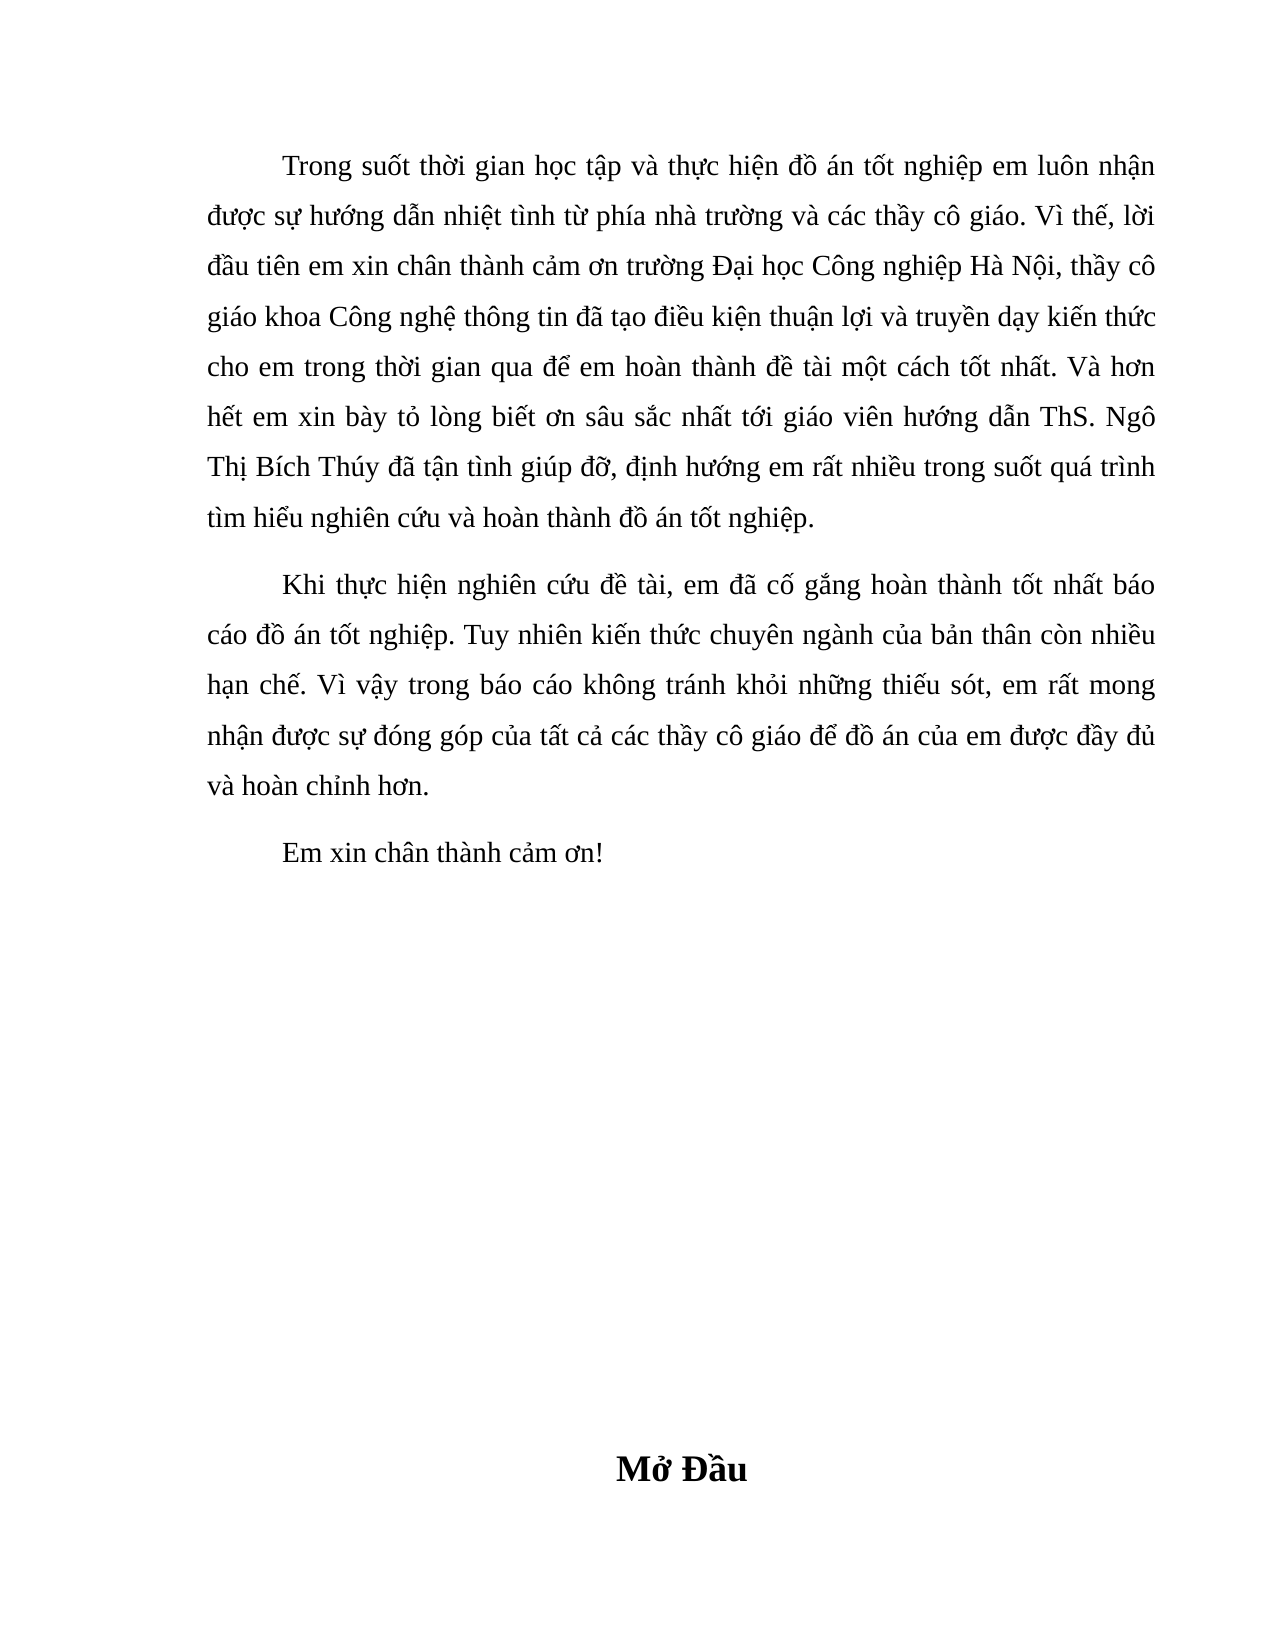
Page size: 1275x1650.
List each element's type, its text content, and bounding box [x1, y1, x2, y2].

text Khi thực hiện nghiên cứu đề tài, em đã cố gắng hoàn thành tốt nhất báo cáo đồ án tốt nghiệp. Tuy nhiên kiến thức chuyên ngành của bản thân còn nhiều hạn chế. Vì vậy trong báo cáo không tránh khỏi những thiếu sót, em rất mong nhận được sự đóng góp của tất cả các thầy cô giáo để đồ án của em được đầy đủ và hoàn chỉnh hơn. [207, 567, 1157, 802]
subtitle Mở Đầu [207, 1446, 1157, 1489]
text Em xin chân thành cảm ơn! [207, 835, 1157, 869]
text Trong suốt thời gian học tập và thực hiện đồ án tốt nghiệp em luôn nhận được sự hướng dẫn nhiệt tình từ phía nhà trường và các thầy cô giáo. Vì thế, lời đầu tiên em xin chân thành cảm ơn trường Đại học Công nghiệp Hà Nội, thầy cô giáo khoa Công nghệ thông tin đã tạo điều kiện thuận lợi và truyền dạy kiến thức cho em trong thời gian qua để em hoàn thành đề tài một cách tốt nhất. Và hơn hết em xin bày tỏ lòng biết ơn sâu sắc nhất tới giáo viên hướng dẫn ThS. Ngô Thị Bích Thúy đã tận tình giúp đỡ, định hướng em rất nhiều trong suốt quá trình tìm hiểu nghiên cứu và hoàn thành đồ án tốt nghiệp. [207, 148, 1157, 533]
